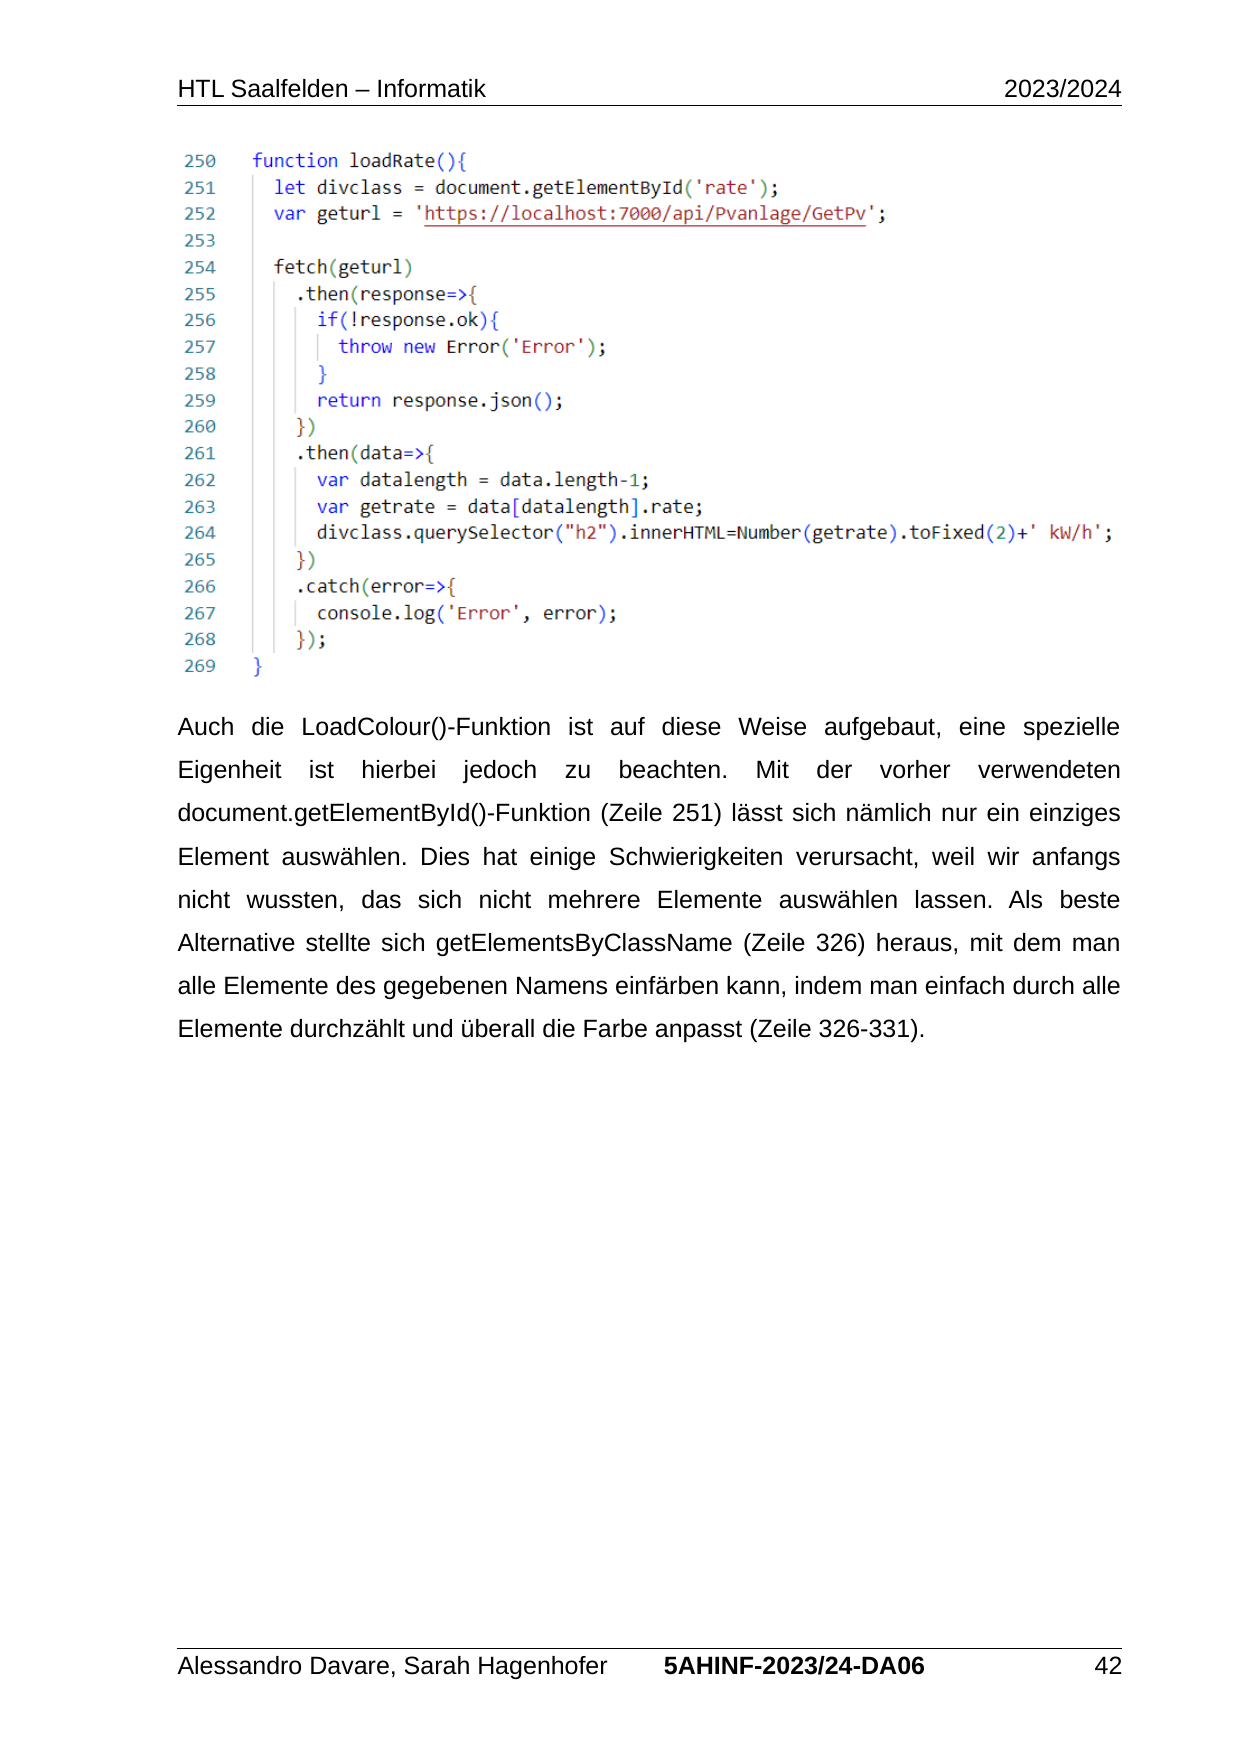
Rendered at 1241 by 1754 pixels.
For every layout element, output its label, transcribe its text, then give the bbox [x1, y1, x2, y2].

text Auch die LoadColour()-Funktion ist auf diese Weise aufgebaut, eine spezielle Eigenheit ist hierbei jedoch zu beachten. Mit der vorher verwendeten document.getElementById()-Funktion (Zeile 251) lässt sich nämlich nur ein einziges Element auswählen. Dies hat einige Schwierigkeiten verursacht, weil wir anfangs nicht wussten, das sich nicht mehrere Elemente auswählen lassen. Als beste Alternative stellte sich getElementsByClassName (Zeile 326) heraus, mit dem man alle Elemente des gegebenen Namens einfärben kann, indem man einfach durch alle Elemente durchzählt und überall die Farbe anpasst (Zeile 326-331). [177, 712, 1122, 1043]
picture [177, 147, 1123, 681]
